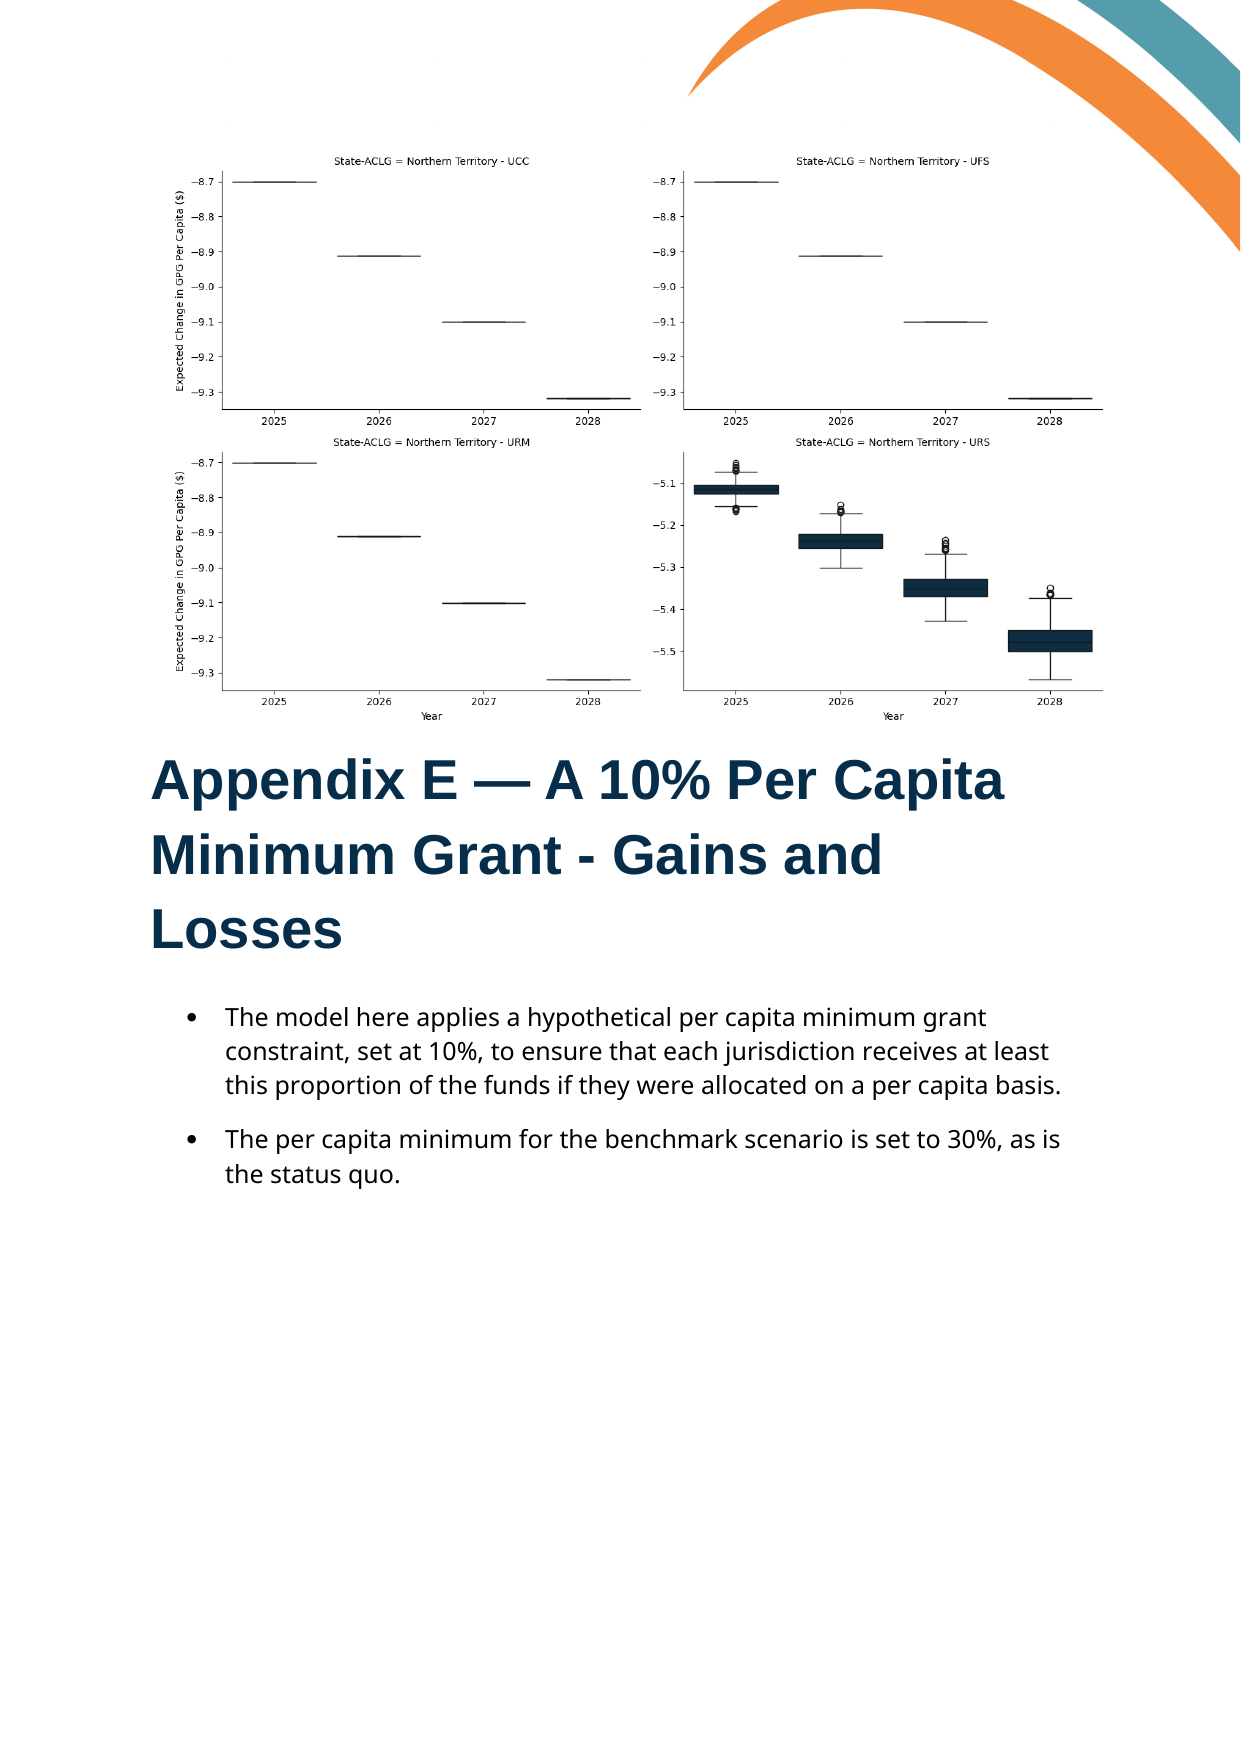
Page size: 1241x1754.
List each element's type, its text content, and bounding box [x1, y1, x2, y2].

picture [19, 0, 1241, 729]
subtitle Appendix E — A 10% Per Capita Minimum Grant - Gains and Losses [150, 747, 1090, 960]
list The model here applies a hypothetical per capita minimum grant constraint, set at 10%, to ensure that each jurisdiction receives at least this proportion of the funds if they were allocated on a per capita basis. [187, 999, 1090, 1101]
list The per capita minimum for the benchmark scenario is set to 30%, as is the status quo. [187, 1122, 1090, 1190]
